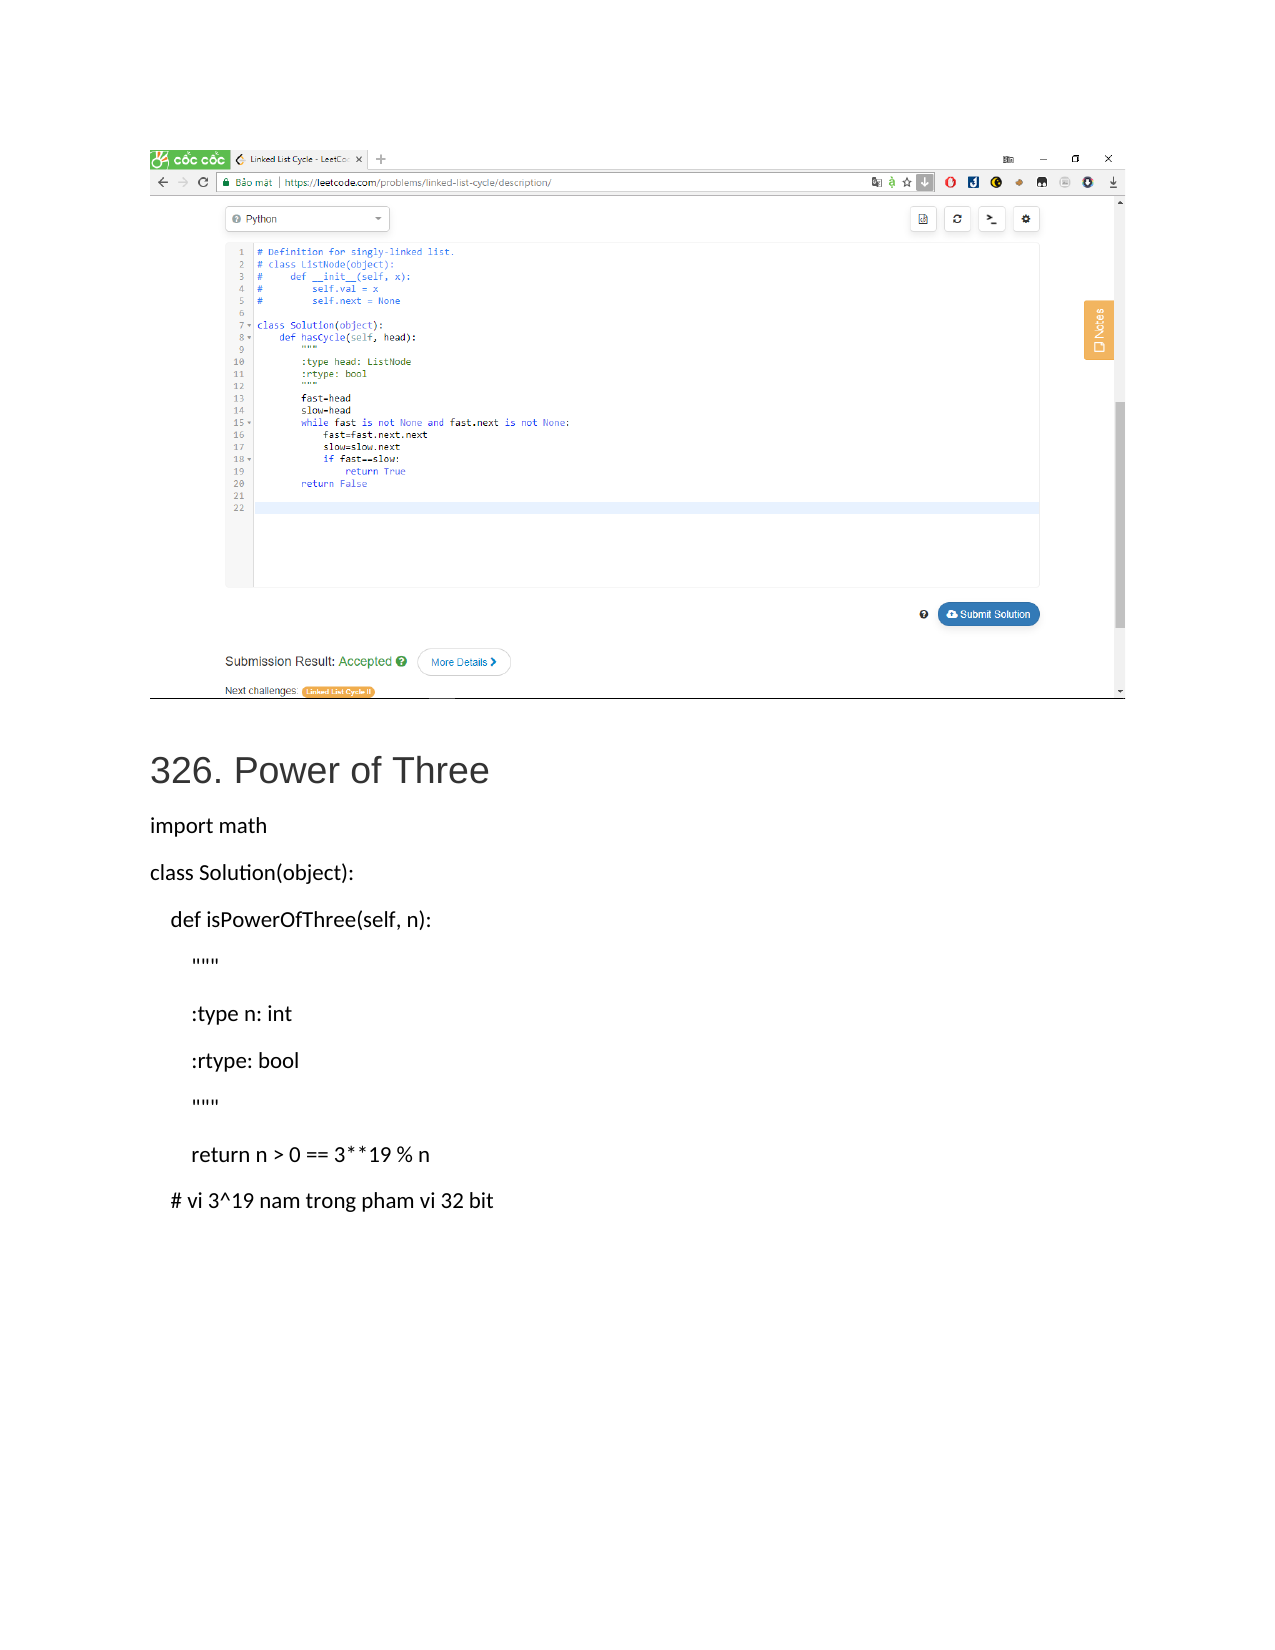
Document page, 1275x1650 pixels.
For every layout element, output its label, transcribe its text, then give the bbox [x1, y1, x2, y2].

picture [150, 150, 1125, 699]
text :type n: int [150, 999, 1125, 1027]
text class Solution(object): [150, 858, 1125, 887]
text import math [150, 812, 1125, 840]
text 326. Power of Three [150, 717, 1125, 792]
text """ [150, 1093, 1125, 1121]
text def isPowerOfThree(self, n): [150, 905, 1125, 933]
text :rtype: bool [150, 1046, 1125, 1074]
text return n > 0 == 3**19 % n [150, 1140, 1125, 1168]
text """ [150, 952, 1125, 980]
text # vi 3^19 nam trong pham vi 32 bit [150, 1187, 1125, 1215]
